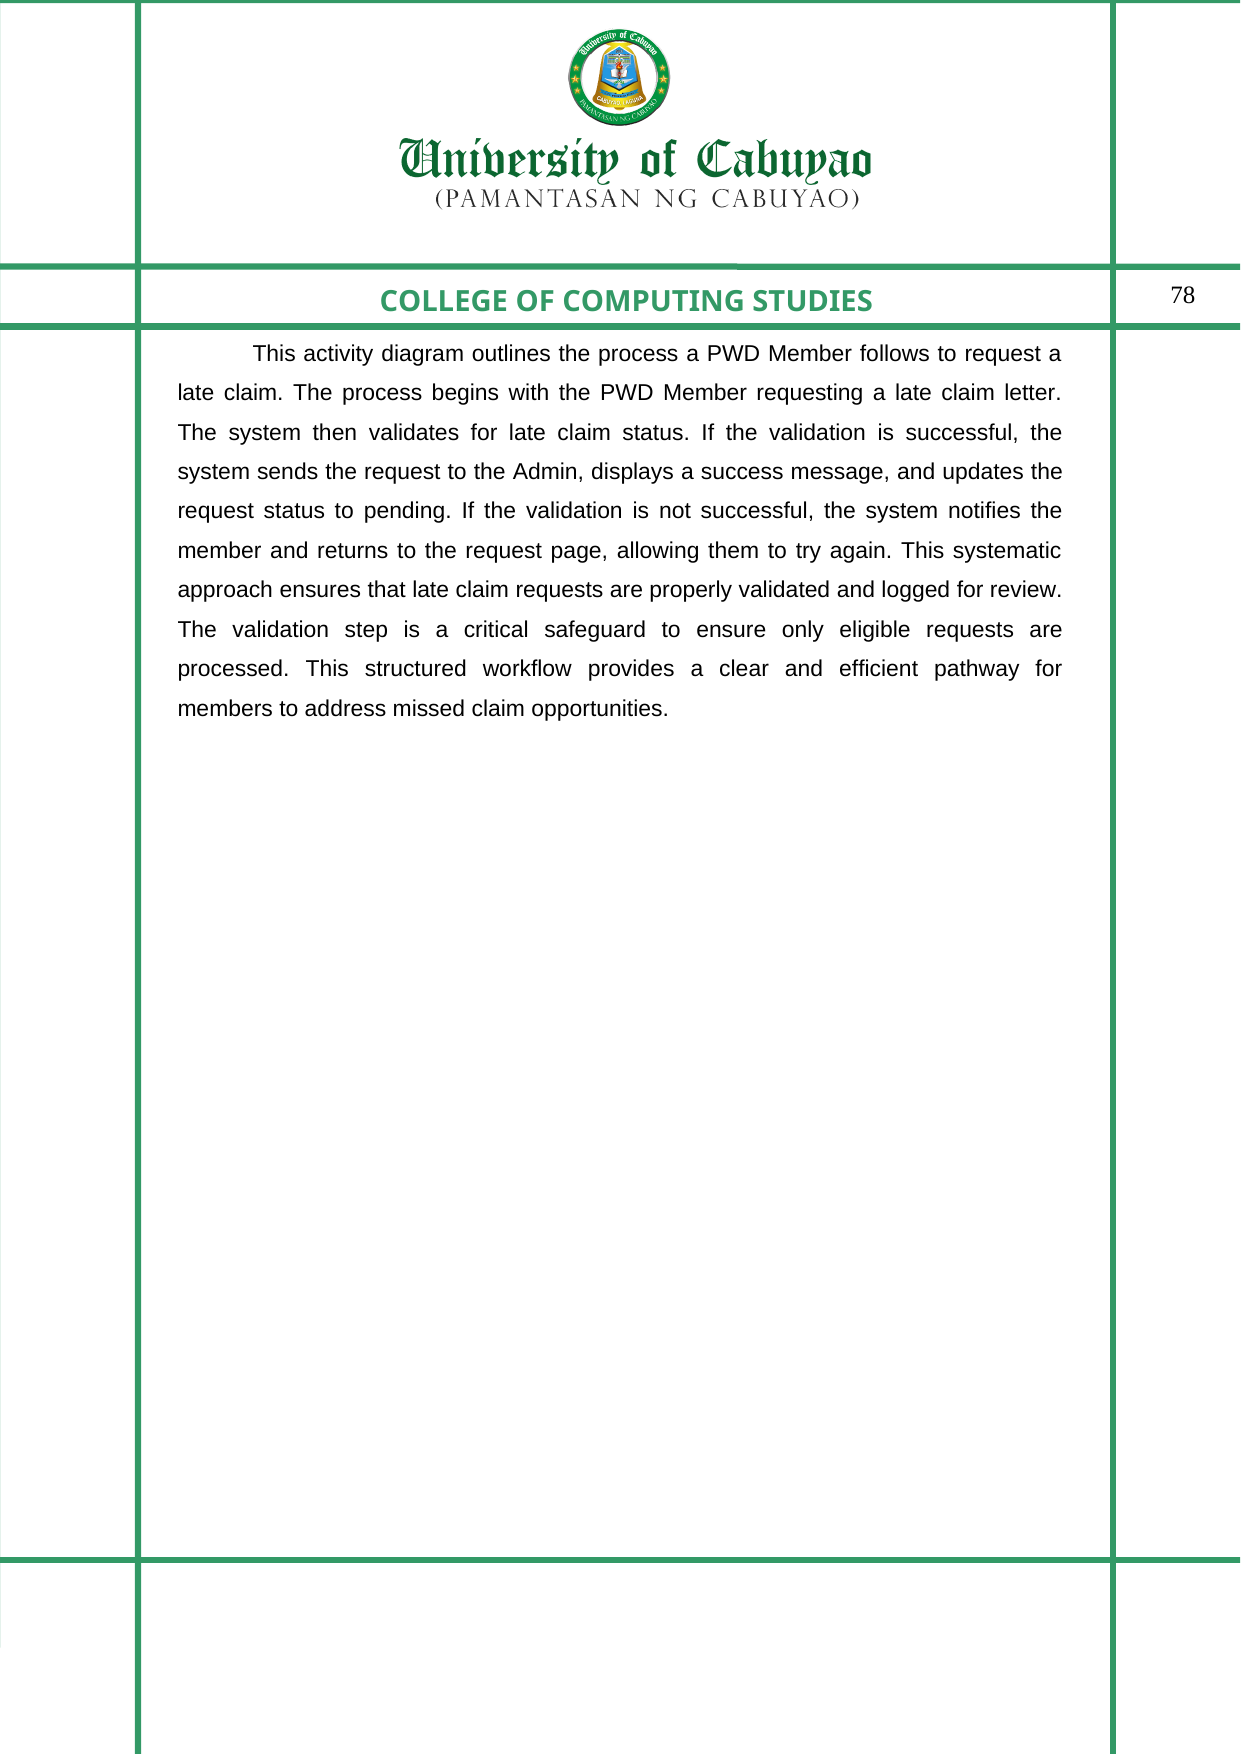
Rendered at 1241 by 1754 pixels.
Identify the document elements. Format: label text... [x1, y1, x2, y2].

text This activity diagram outlines the process a PWD Member follows to request a late claim. The process begins with the PWD Member requesting a late claim letter. The system then validates for late claim status. If the validation is successful, the system sends the request to the Admin, displays a success message, and updates the request status to pending. If the validation is not successful, the system notifies the member and returns to the request page, allowing them to try again. This systematic approach ensures that late claim requests are properly validated and logged for review. The validation step is a critical safeguard to ensure only eligible requests are processed. This structured workflow provides a clear and efficient pathway for members to address missed claim opportunities. [177, 339, 1063, 721]
picture [1116, 4, 1125, 263]
picture [144, 4, 1110, 263]
